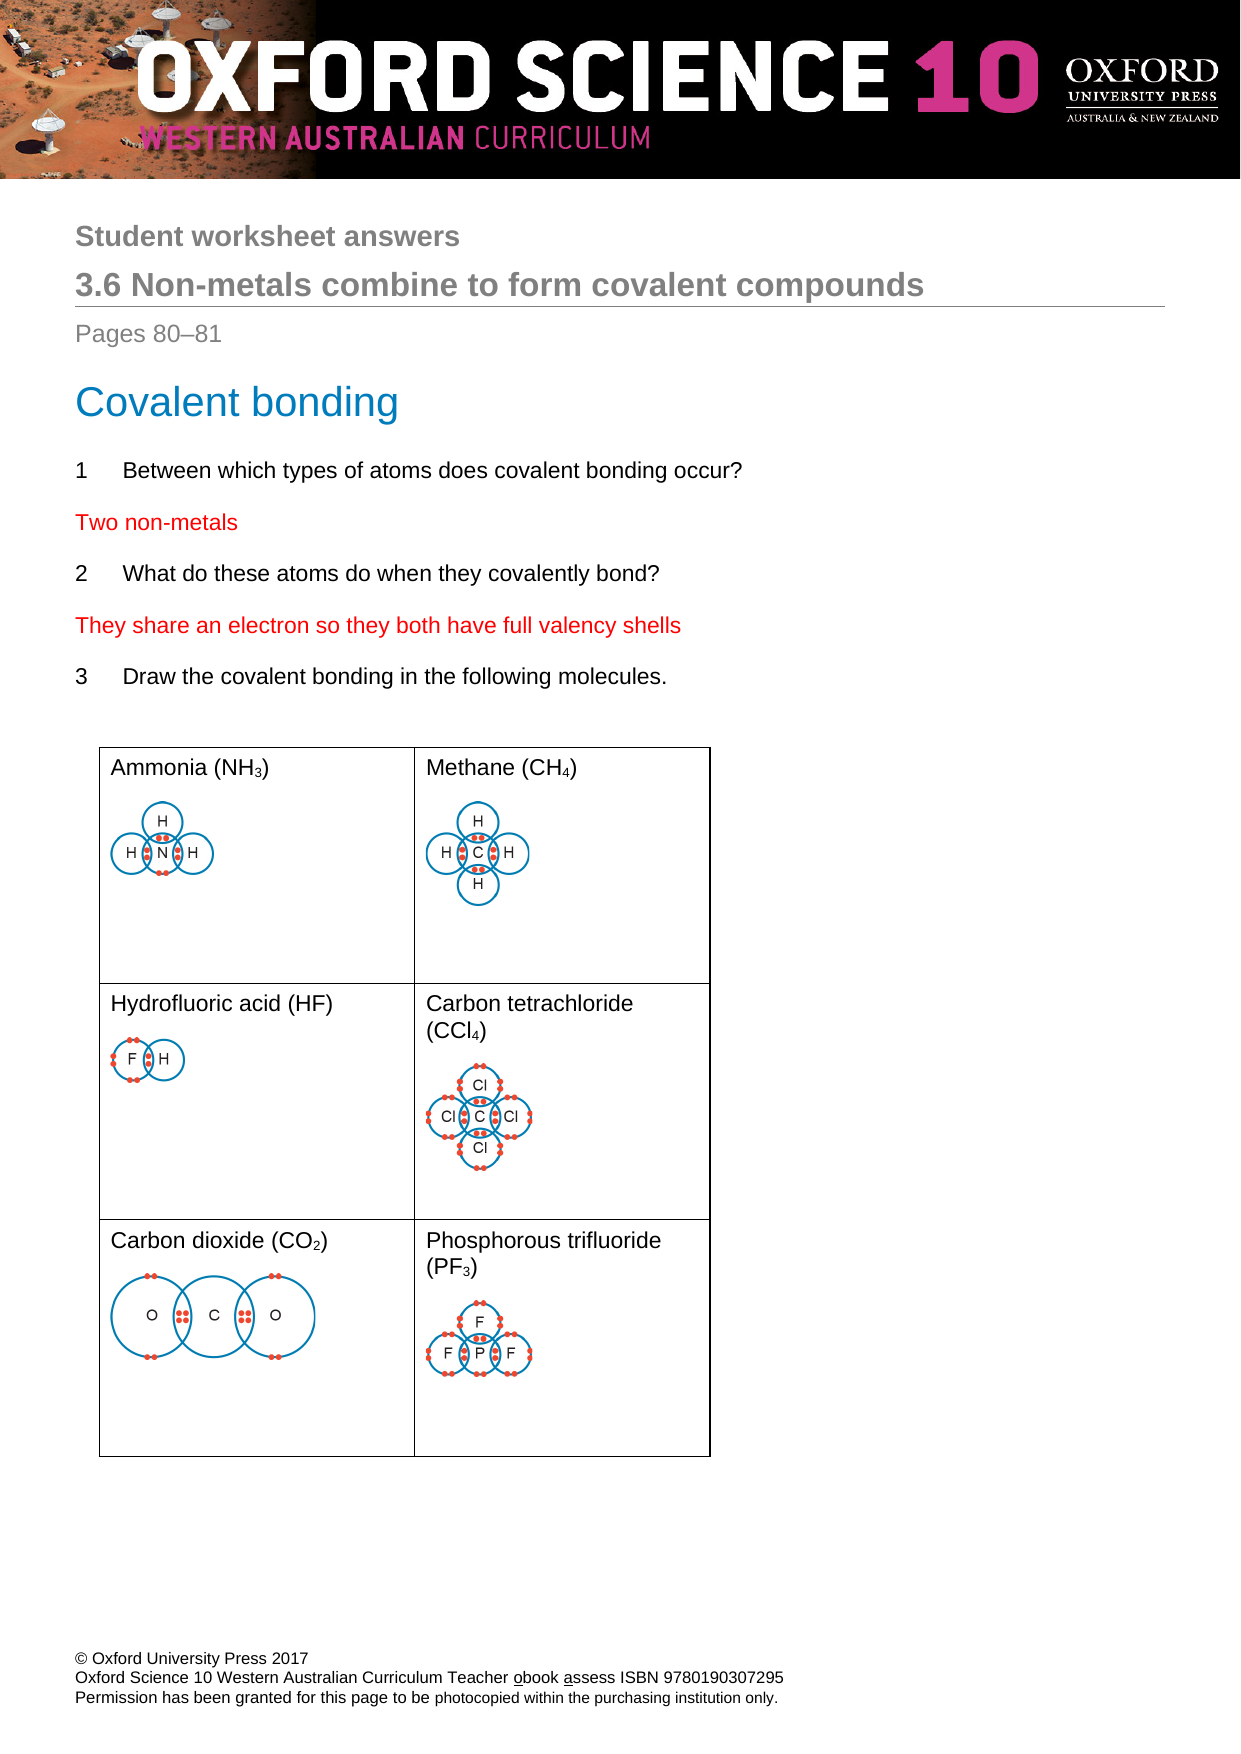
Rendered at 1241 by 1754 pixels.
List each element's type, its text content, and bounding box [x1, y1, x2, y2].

picture [496, 835, 527, 872]
picture [459, 804, 497, 835]
picture [465, 841, 491, 867]
picture [144, 846, 150, 862]
picture [0, 0, 1241, 179]
text Pages 80–81 [75, 319, 1165, 348]
table_cell Carbon dioxide (CO2) [100, 1220, 414, 1456]
text Two non-metals [75, 509, 1165, 535]
picture [425, 801, 472, 848]
picture [168, 801, 214, 846]
list 3 Draw the covalent bonding in the following molecules. [75, 663, 1165, 689]
picture [110, 1037, 185, 1083]
picture [459, 872, 497, 903]
text 3.6 Non-metals combine to form covalent compounds [75, 265, 1165, 306]
picture [425, 1063, 533, 1171]
text Student worksheet answers [75, 219, 1165, 253]
picture [425, 860, 471, 906]
table_header Ammonia (NH3) [100, 748, 414, 983]
list 2 What do these atoms do when they covalently bond? [75, 560, 1165, 587]
picture [469, 867, 487, 872]
picture [425, 1300, 533, 1377]
picture [175, 845, 181, 863]
picture [486, 862, 530, 906]
table_header Methane (CH4) [415, 748, 709, 983]
table_cell Phosphorous trifluoride (PF3) [415, 1220, 709, 1456]
picture [110, 801, 157, 848]
picture [484, 801, 530, 846]
text Covalent bonding [75, 377, 1165, 425]
picture [153, 835, 172, 841]
picture [110, 841, 214, 876]
picture [470, 835, 486, 841]
table_cell Carbon tetrachloride (CCl4) [415, 984, 709, 1219]
picture [144, 804, 181, 835]
picture [459, 844, 465, 863]
picture [428, 835, 459, 872]
picture [145, 1050, 152, 1070]
list 1 Between which types of atoms does covalent bonding occur? [75, 457, 1165, 484]
text They share an electron so they both have full valency shells [75, 612, 1165, 638]
picture [151, 1042, 182, 1079]
table_cell Hydrofluoric acid (HF) [100, 984, 414, 1219]
picture [490, 844, 497, 863]
picture [110, 1273, 316, 1360]
picture [113, 835, 144, 872]
picture [181, 835, 211, 872]
